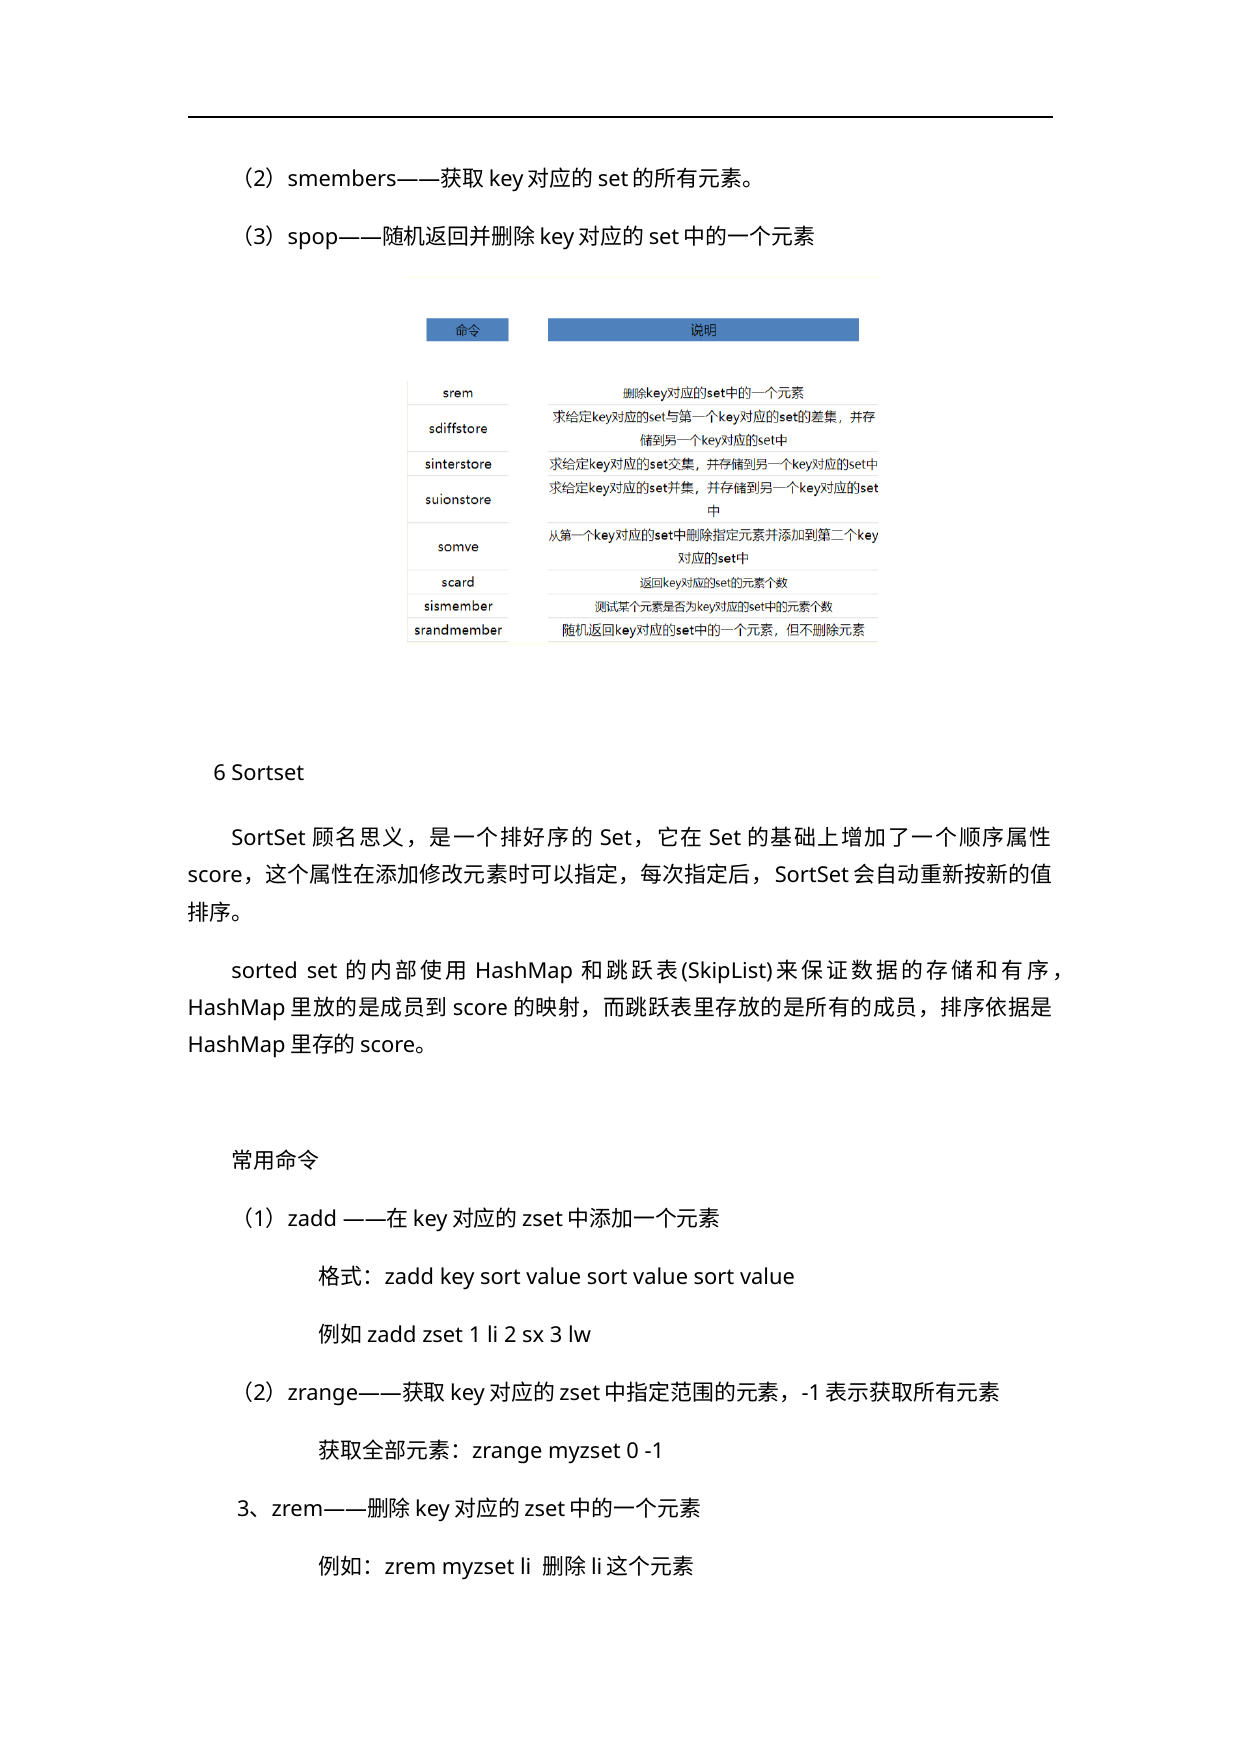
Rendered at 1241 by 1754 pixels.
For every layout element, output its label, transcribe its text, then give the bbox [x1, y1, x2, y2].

text 获取全部元素：zrange myzset 0 -1 [187, 1433, 1053, 1465]
text （2）smembers——获取key对应的set的所有元素。 [187, 161, 1053, 193]
text SortSet顾名思义，是一个排好序的Set，它在Set的基础上增加了一个顺序属性score，这个属性在添加修改元素时可以指定，每次指定后，SortSet会自动重新按新的值排序。 [187, 820, 1053, 927]
text 例如：zrem myzset li 删除li这个元素 [187, 1549, 1053, 1581]
text （2）zrange——获取key对应的zset中指定范围的元素，-1表示获取所有元素 [187, 1375, 1053, 1407]
text sorted set的内部使用HashMap和跳跃表(SkipList)来保证数据的存储和有序，HashMap里放的是成员到score的映射，而跳跃表里存放的是所有的成员，排序依据是HashMap里存的score。 [187, 952, 1053, 1059]
picture [405, 276, 879, 645]
text 3、zrem——删除key对应的zset中的一个元素 [187, 1491, 1053, 1523]
text 例如zadd zset 1 li 2 sx 3 lw [187, 1317, 1053, 1349]
text 常用命令 [187, 1143, 1053, 1175]
text （1）zadd ——在key对应的zset中添加一个元素 [187, 1201, 1053, 1233]
text （3）spop——随机返回并删除key对应的set中的一个元素 [187, 218, 1053, 251]
text 格式：zadd key sort value sort value sort value [187, 1259, 1053, 1291]
subtitle Sortset [187, 756, 1053, 788]
